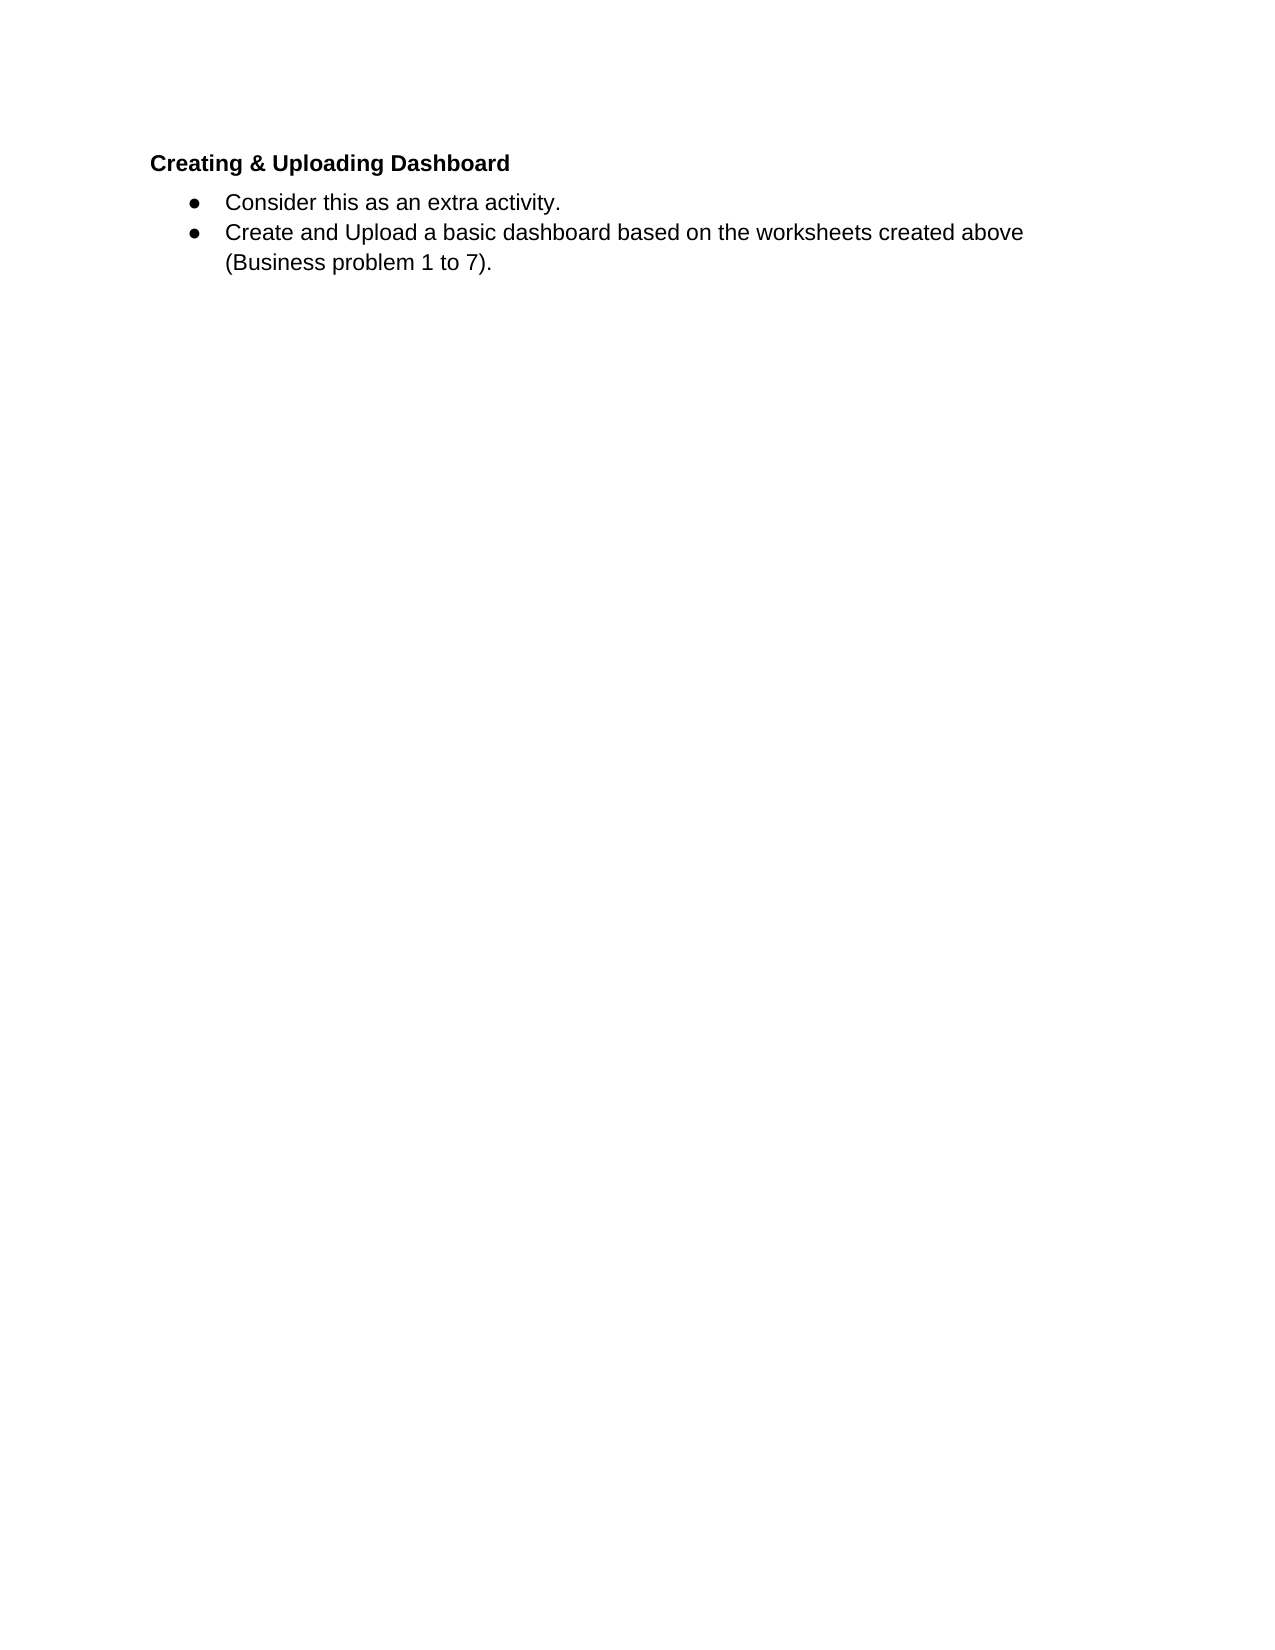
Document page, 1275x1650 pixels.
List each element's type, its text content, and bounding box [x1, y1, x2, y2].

list Consider this as an extra activity. [187, 189, 1125, 215]
subtitle Creating & Uploading Dashboard [150, 150, 1125, 176]
list Create and Upload a basic dashboard based on the worksheets created above (Business problem 1 to 7). [187, 219, 1125, 276]
